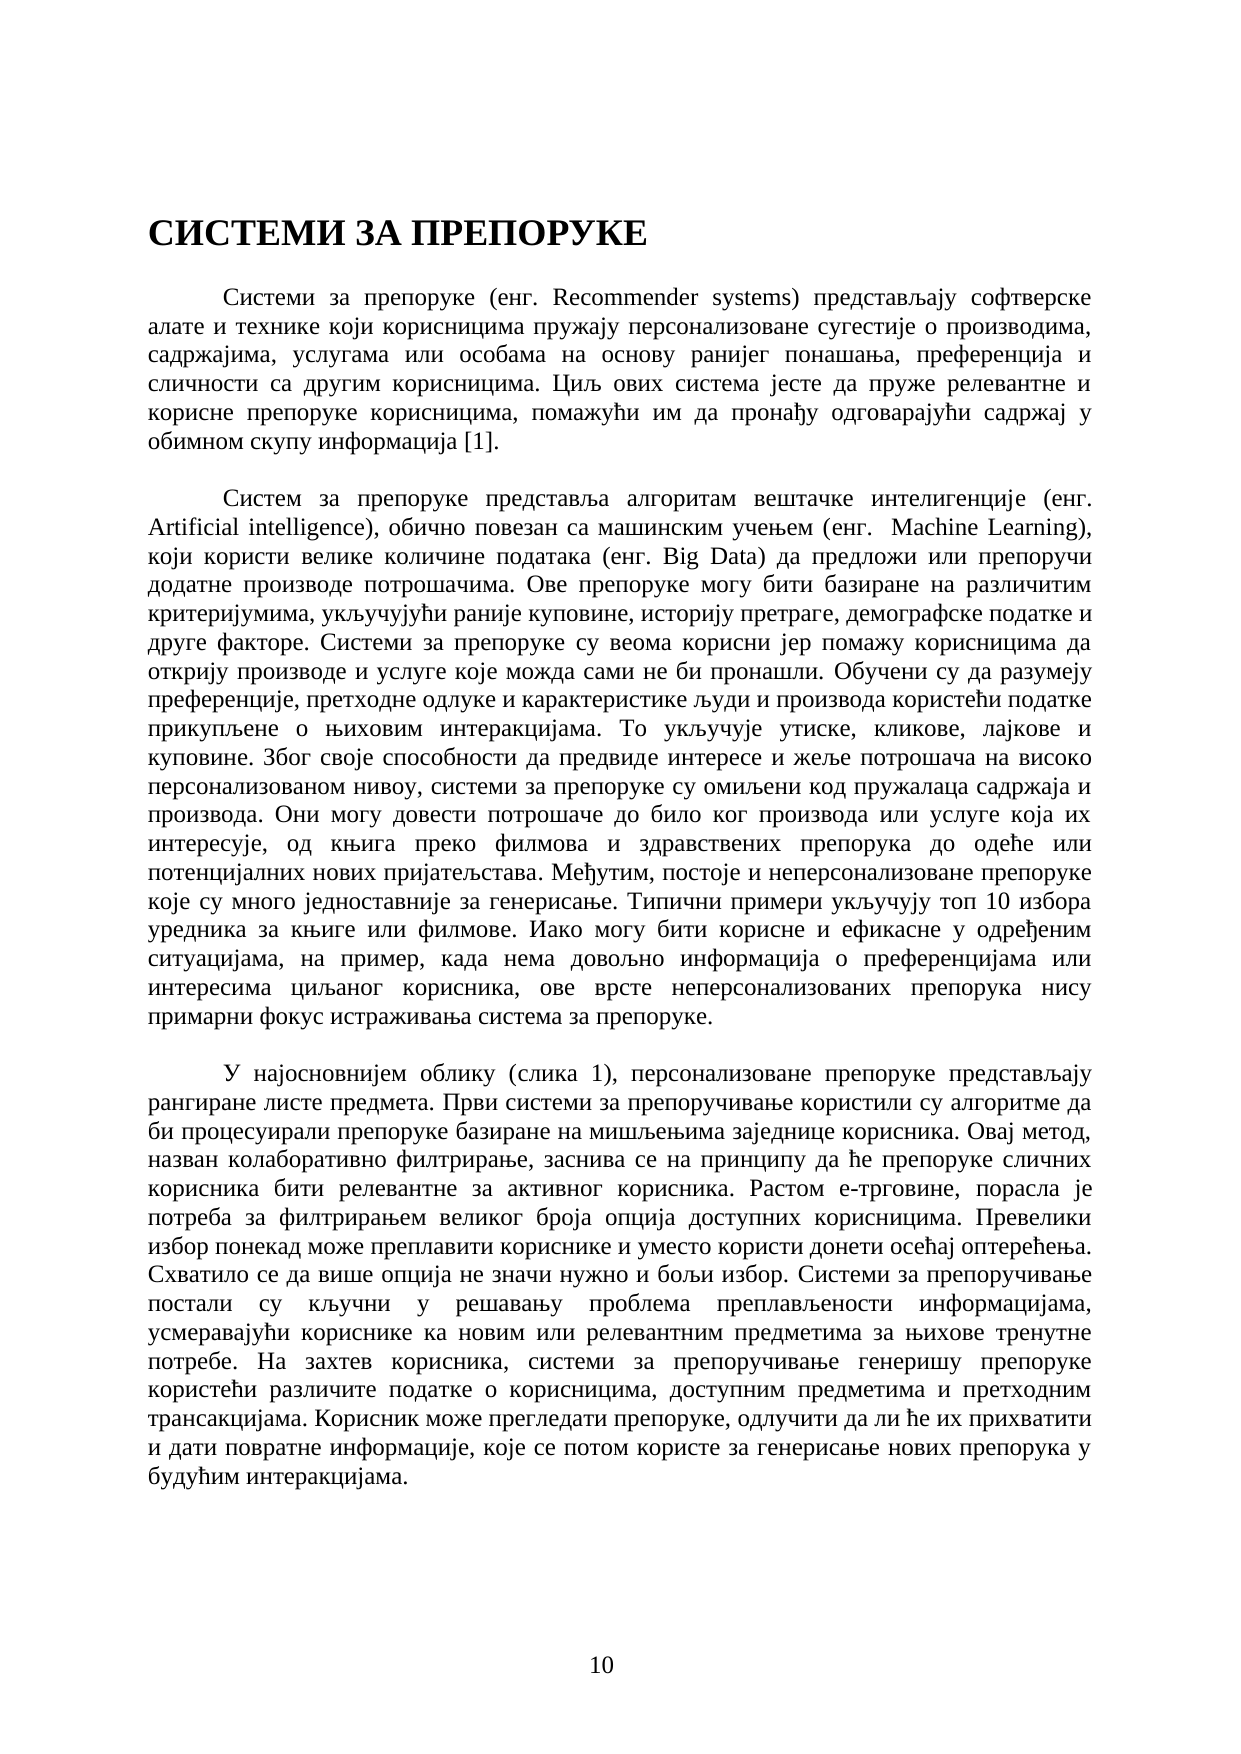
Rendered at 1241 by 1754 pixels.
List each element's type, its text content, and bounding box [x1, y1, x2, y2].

text Системи за препоруке (енг. Recommender systems) представљају софтверске алате и технике који корисницима пружају персонализоване сугестије о производима, садржајима, услугама или особама на основу ранијег понашања, преференција и сличности са другим корисницима. Циљ ових система јесте да пруже релевантне и корисне препоруке корисницима, помажући им да пронађу одговарајући садржај у обимном скупу информација . [148, 282, 1092, 454]
text У најосновнијем облику (слика 1), персонализоване препоруке представљају рангиране листе предмета. Први системи за препоручивање користили су алгоритме да би процесуирали препоруке базиране на мишљењима заједнице корисника. Овај метод, назван колаборативно филтрирање, заснива се на принципу да ће препоруке сличних корисника бити релевантне за активног корисника. Растом е-трговине, порасла је потреба за филтрирањем великог броја опција доступних корисницима. Превелики избор понекад може преплавити кориснике и уместо користи донети осећај оптерећења. Схватило се да више опција не значи нужно и бољи избор. Системи за препоручивање постали су кључни у решавању проблема преплављености информацијама, усмеравајући кориснике ка новим или релевантним предметима за њихове тренутне потребе. На захтев корисника, системи за препоручивање генеришу препоруке користећи различите податке о корисницима, доступним предметима и претходним трансакцијама. Корисник може прегледати препоруке, одлучити да ли ће их прихватити и дати повратне информације, које се потом користе за генерисање нових препорука у будућим интеракцијама. [148, 1058, 1092, 1489]
text Систем за препоруке представља алгоритам вештачке интелигенције (енг. Artificial intelligence), обично повезан са машинским учењем (енг. Machine Learning), који користи велике количине података (енг. Big Data) да предложи или препоручи додатне производе потрошачима. Ове препоруке могу бити базиране на различитим критеријумима, укључујући раније куповине, историју претраге, демографске податке и друге факторе. Системи за препоруке су веома корисни јер помажу корисницима да открију производе и услуге које можда сами не би пронашли. Обучени су да разумеју преференције, претходне одлуке и карактеристике људи и производа користећи податке прикупљене о њиховим интеракцијама. То укључује утиске, кликове, лајкове и куповине. Због своје способности да предвиде интересе и жеље потрошача на високо персонализованом нивоу, системи за препоруке су омиљени код пружалаца садржаја и производа. Они могу довести потрошаче до било ког производа или услуге која их интересује, од књига преко филмова и здравствених препорука до одеће или потенцијалних нових пријатељстава. Међутим, постоје и неперсонализоване препоруке које су много једноставније за генерисање. Типични примери укључују топ 10 избора уредника за књиге или филмове. Иако могу бити корисне и ефикасне у одређеним ситуацијама, на пример, када нема довољно информација о преференцијама или интересима циљаног корисника, ове врсте неперсонализованих препорука нису примарни фокус истраживања система за препоруке. [148, 483, 1092, 1029]
subtitle Системи за препоруке [148, 210, 1092, 253]
